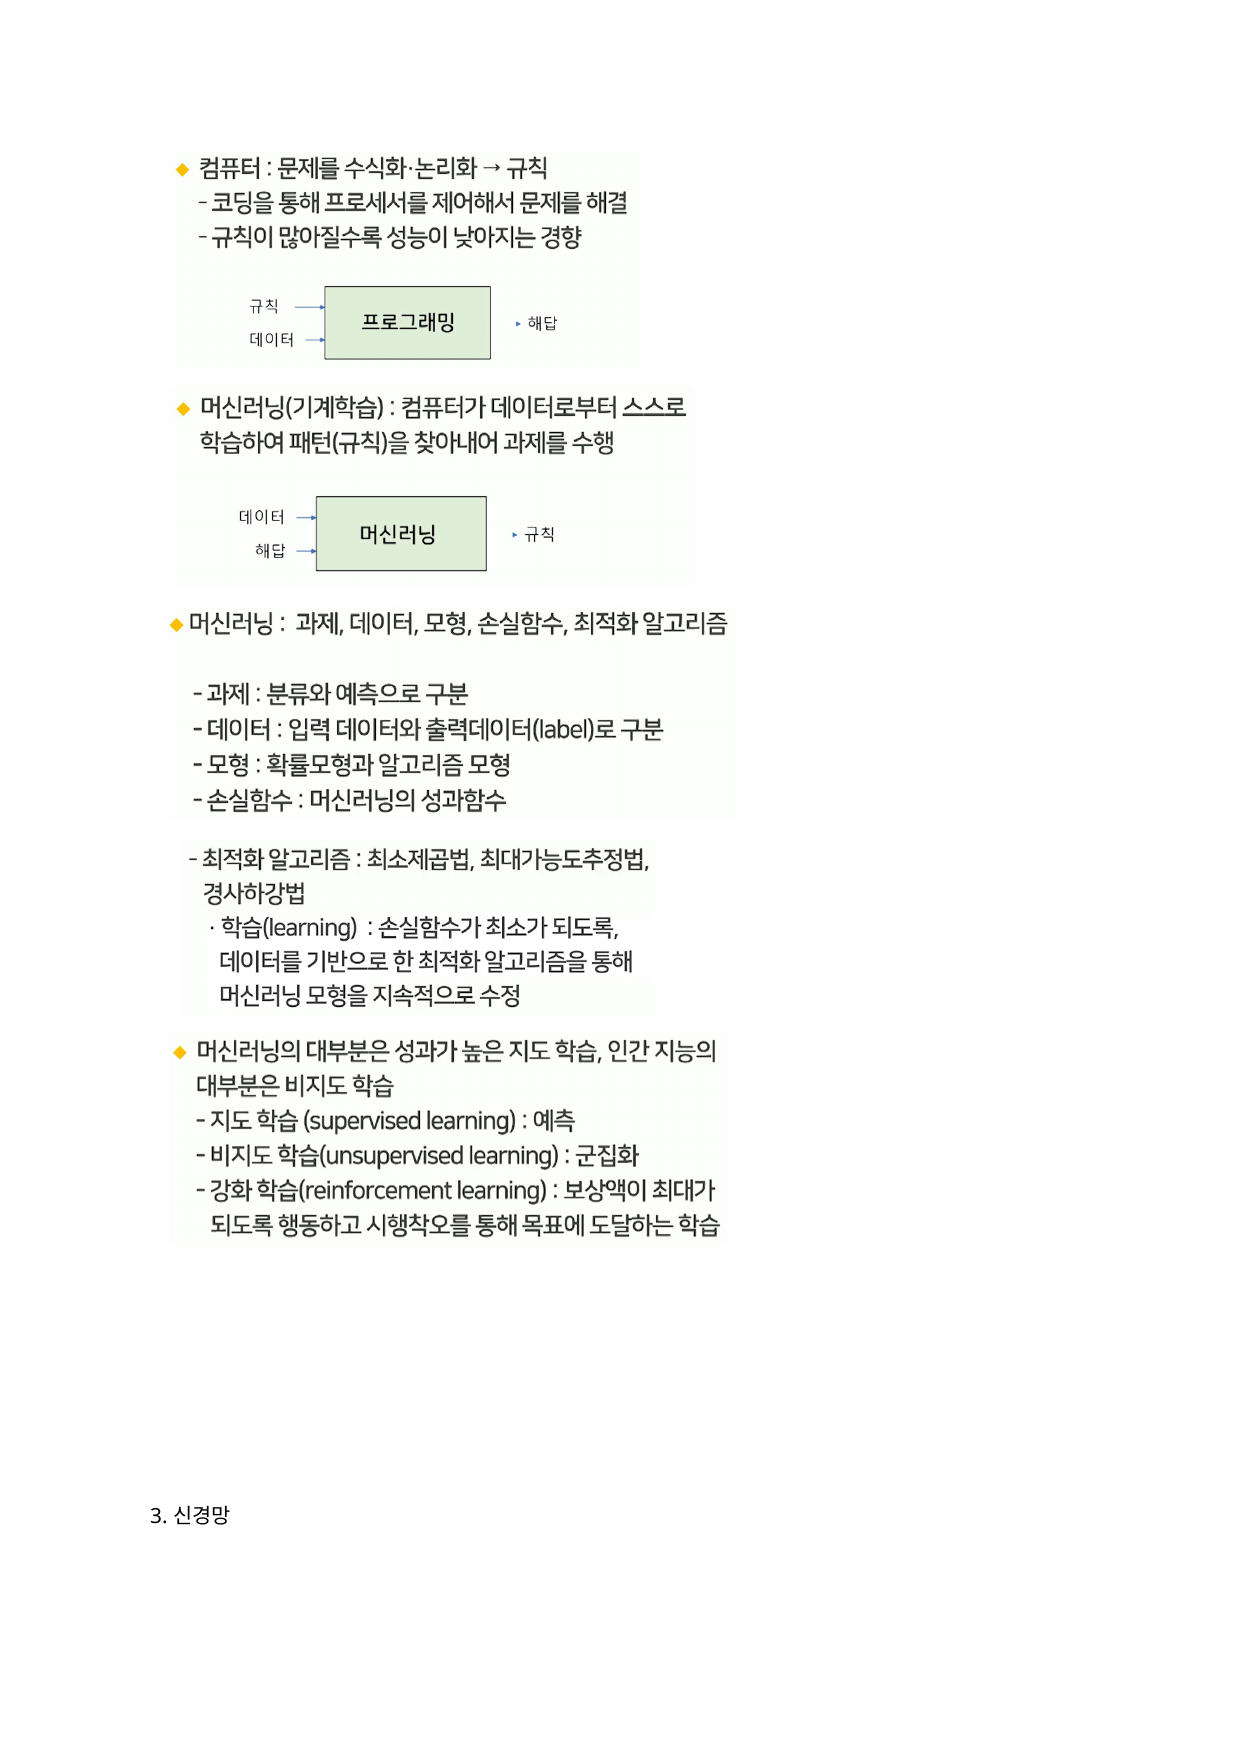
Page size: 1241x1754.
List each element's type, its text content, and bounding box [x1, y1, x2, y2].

text 3. 신경망 [150, 1499, 1090, 1530]
